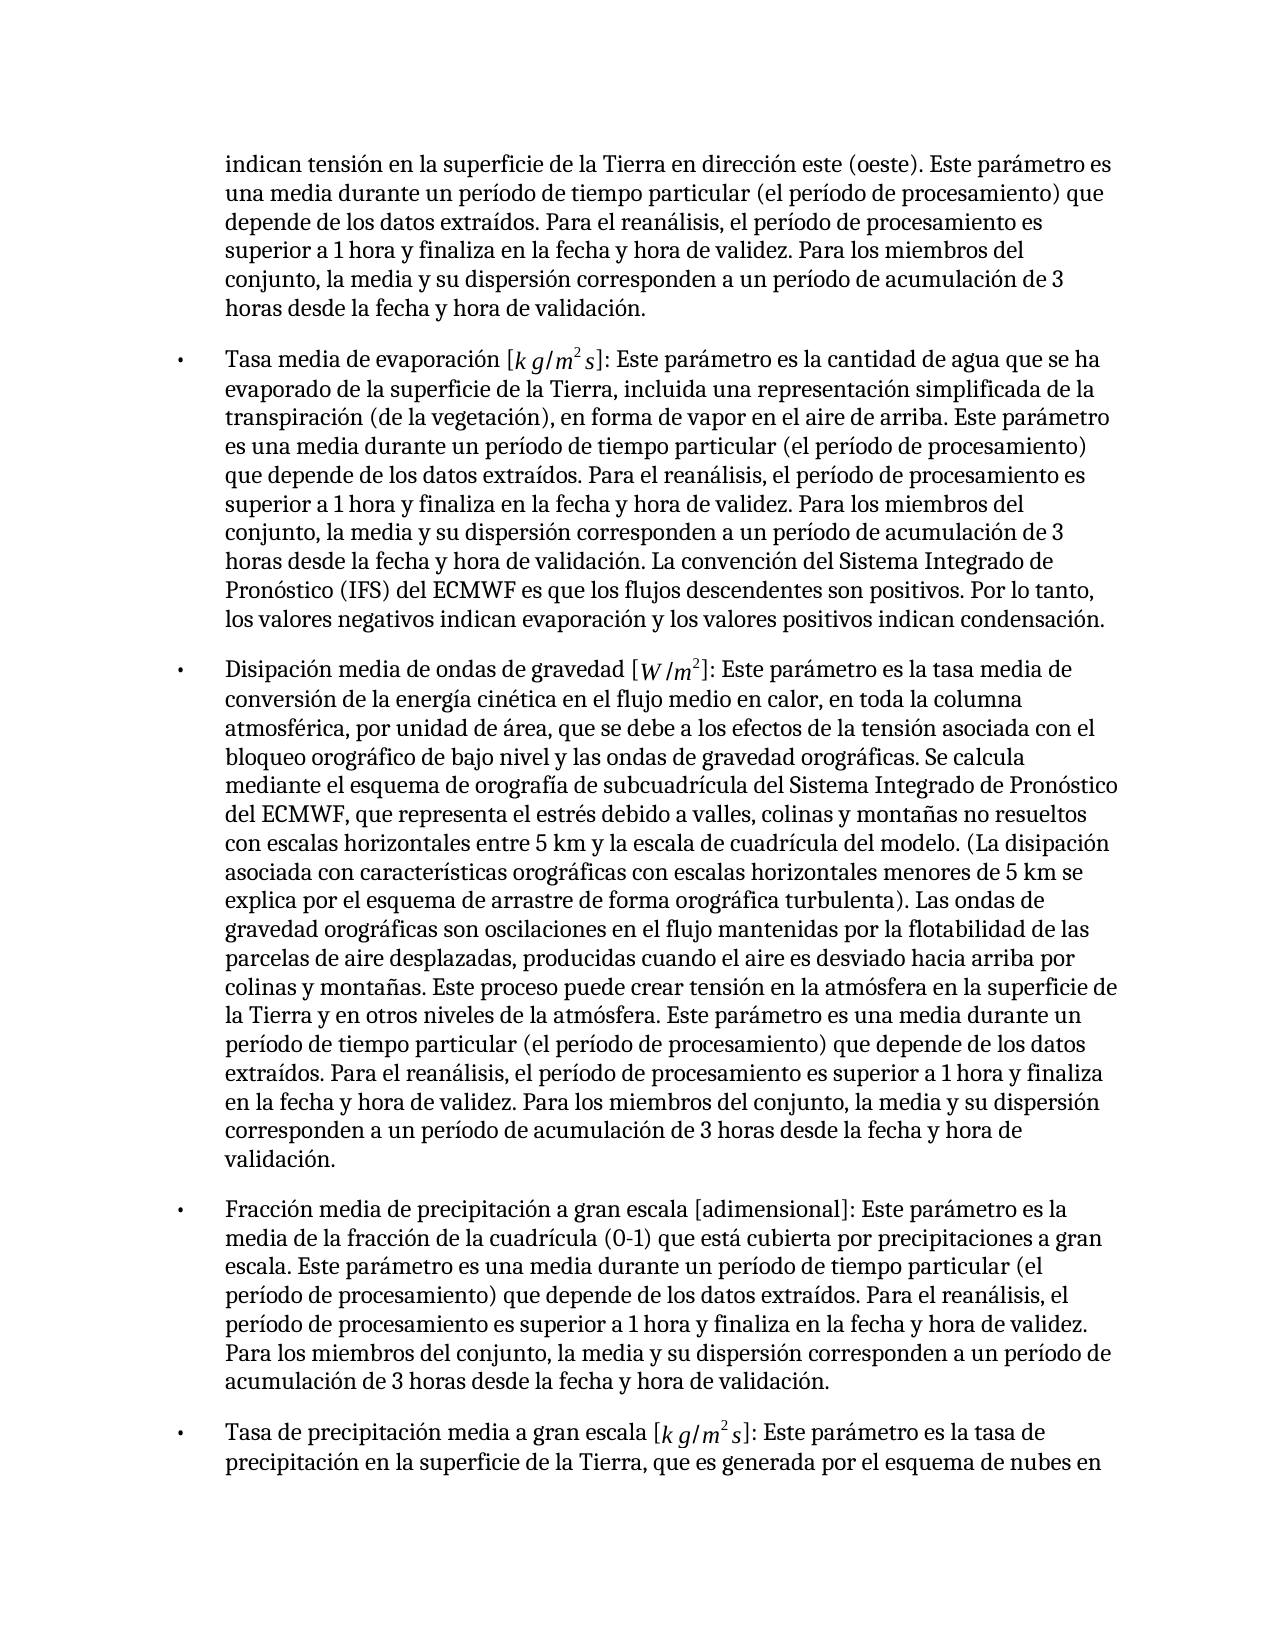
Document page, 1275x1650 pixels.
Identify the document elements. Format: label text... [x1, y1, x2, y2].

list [175, 150, 1125, 322]
list Fracción media de precipitación a gran escala [adimensional]: Este parámetro es la media de la fracción de la cuadrícula (0-1) que está cubierta por precipitaciones a gran escala. Este parámetro es una media durante un período de tiempo particular (el período de procesamiento) que depende de los datos extraídos. Para el reanálisis, el período de procesamiento es superior a 1 hora y finaliza en la fecha y hora de validez. Para los miembros del conjunto, la media y su dispersión corresponden a un período de acumulación de 3 horas desde la fecha y hora de validación. [175, 1195, 1125, 1396]
list Disipación media de ondas de gravedad []: Este parámetro es la tasa media de conversión de la energía cinética en el flujo medio en calor, en toda la columna atmosférica, por unidad de área, que se debe a los efectos de la tensión asociada con el bloqueo orográfico de bajo nivel y las ondas de gravedad orográficas. Se calcula mediante el esquema de orografía de subcuadrícula del Sistema Integrado de Pronóstico del ECMWF, que representa el estrés debido a valles, colinas y montañas no resueltos con escalas horizontales entre 5 km y la escala de cuadrícula del modelo. (La disipación asociada con características orográficas con escalas horizontales menores de 5 km se explica por el esquema de arrastre de forma orográfica turbulenta). Las ondas de gravedad orográficas son oscilaciones en el flujo mantenidas por la flotabilidad de las parcelas de aire desplazadas, producidas cuando el aire es desviado hacia arriba por colinas y montañas. Este proceso puede crear tensión en la atmósfera en la superficie de la Tierra y en otros niveles de la atmósfera. Este parámetro es una media durante un período de tiempo particular (el período de procesamiento) que depende de los datos extraídos. Para el reanálisis, el período de procesamiento es superior a 1 hora y finaliza en la fecha y hora de validez. Para los miembros del conjunto, la media y su dispersión corresponden a un período de acumulación de 3 horas desde la fecha y hora de validación. [175, 654, 1125, 1174]
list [175, 1417, 1125, 1477]
list Tasa media de evaporación []: Este parámetro es la cantidad de agua que se ha evaporado de la superficie de la Tierra, incluida una representación simplificada de la transpiración (de la vegetación), en forma de vapor en el aire de arriba. Este parámetro es una media durante un período de tiempo particular (el período de procesamiento) que depende de los datos extraídos. Para el reanálisis, el período de procesamiento es superior a 1 hora y finaliza en la fecha y hora de validez. Para los miembros del conjunto, la media y su dispersión corresponden a un período de acumulación de 3 horas desde la fecha y hora de validación. La convención del Sistema Integrado de Pronóstico (IFS) del ECMWF es que los flujos descendentes son positivos. Por lo tanto, los valores negativos indican evaporación y los valores positivos indican condensación. [175, 343, 1125, 633]
